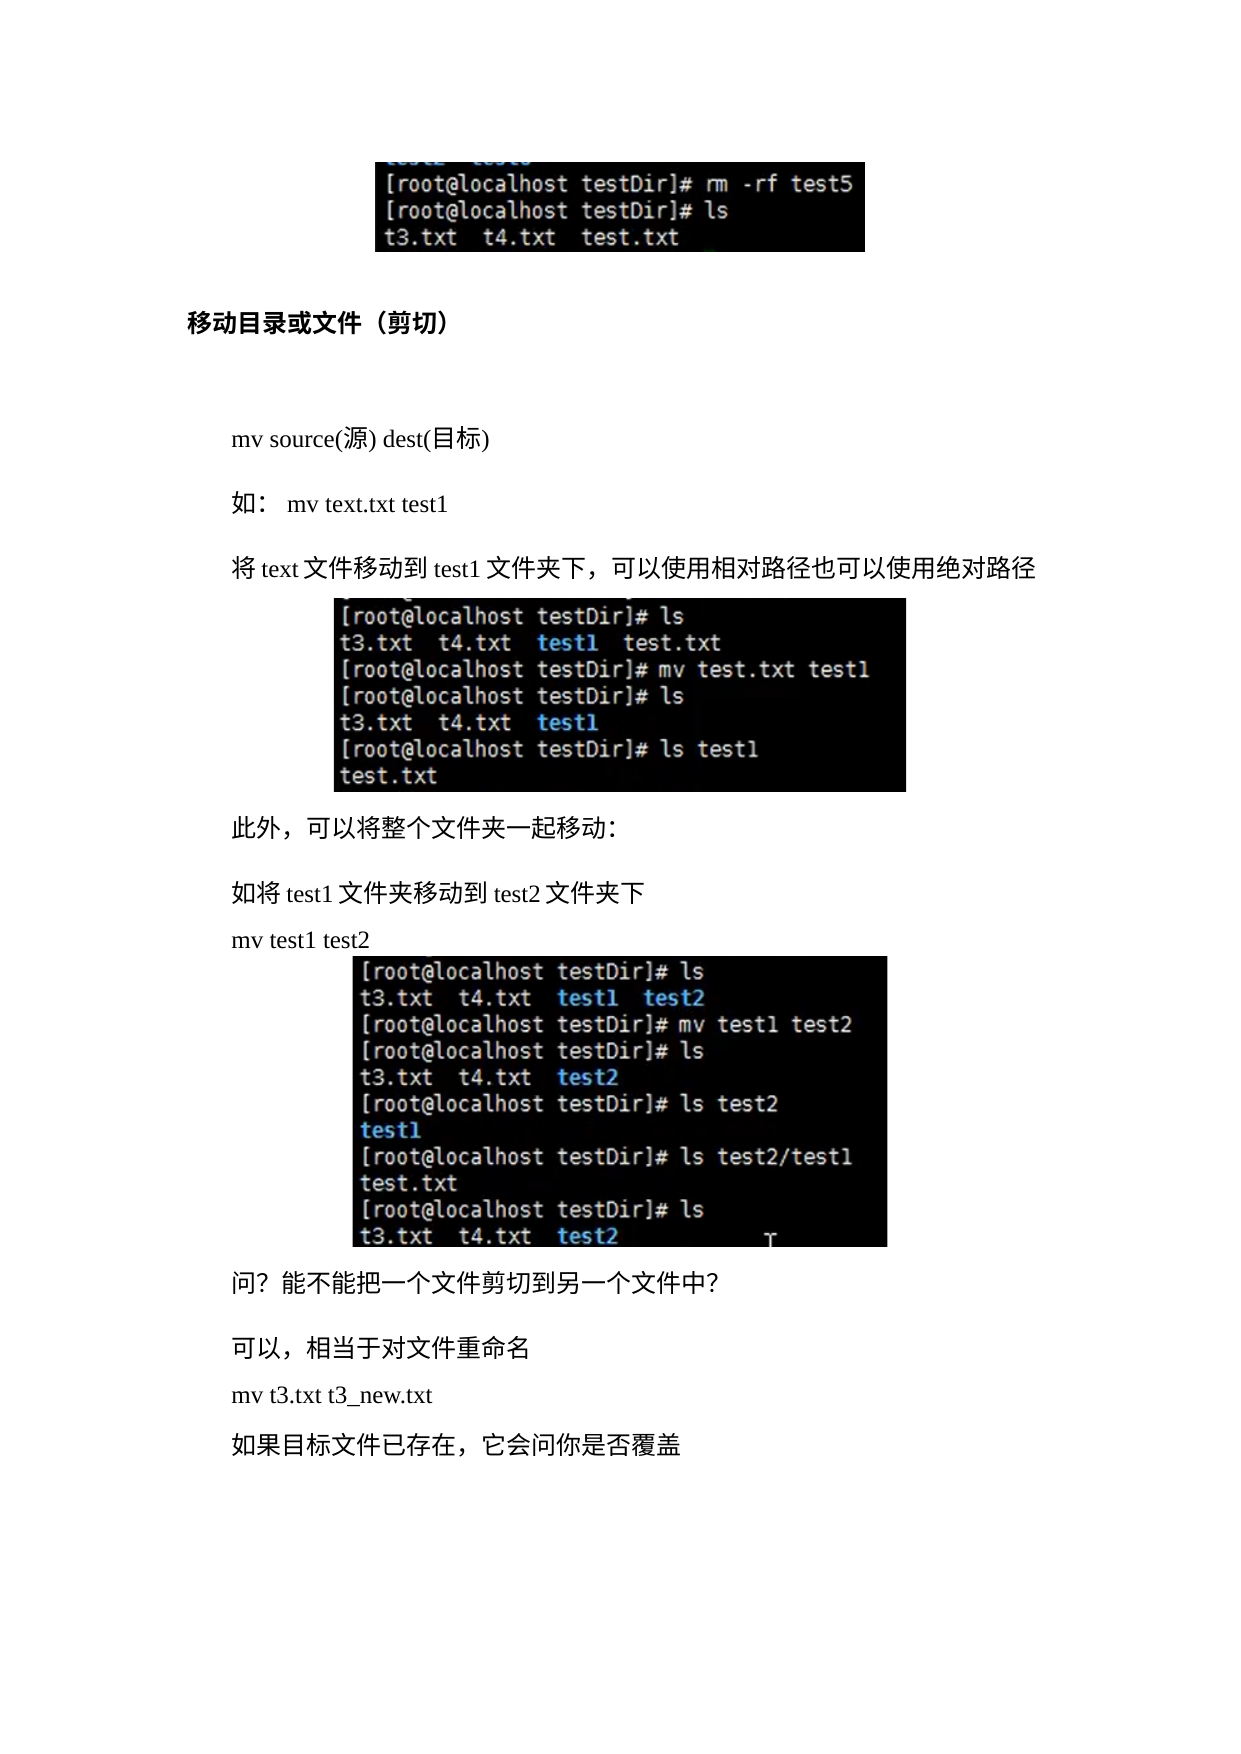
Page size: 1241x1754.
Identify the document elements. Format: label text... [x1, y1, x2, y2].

picture [333, 598, 907, 792]
text 将text文件移动到test1文件夹下，可以使用相对路径也可以使用绝对路径 [187, 534, 1053, 599]
text 如果目标文件已存在，它会问你是否覆盖 [187, 1411, 1053, 1476]
text mv source(源) dest(目标) [187, 404, 1053, 469]
text 可以，相当于对文件重命名 [187, 1314, 1053, 1379]
subtitle 移动目录或文件（剪切） [187, 289, 1053, 354]
text 问？能不能把一个文件剪切到另一个文件中？ [187, 1249, 1053, 1314]
picture [375, 162, 865, 252]
text 此外，可以将整个文件夹一起移动： [187, 794, 1053, 859]
text mv t3.txt t3_new.txt [187, 1379, 1053, 1411]
text 如： mv text.txt test1 [187, 469, 1053, 534]
text 如将test1文件夹移动到test2文件夹下 [187, 859, 1053, 924]
text mv test1 test2 [187, 924, 1053, 956]
picture [352, 956, 888, 1247]
